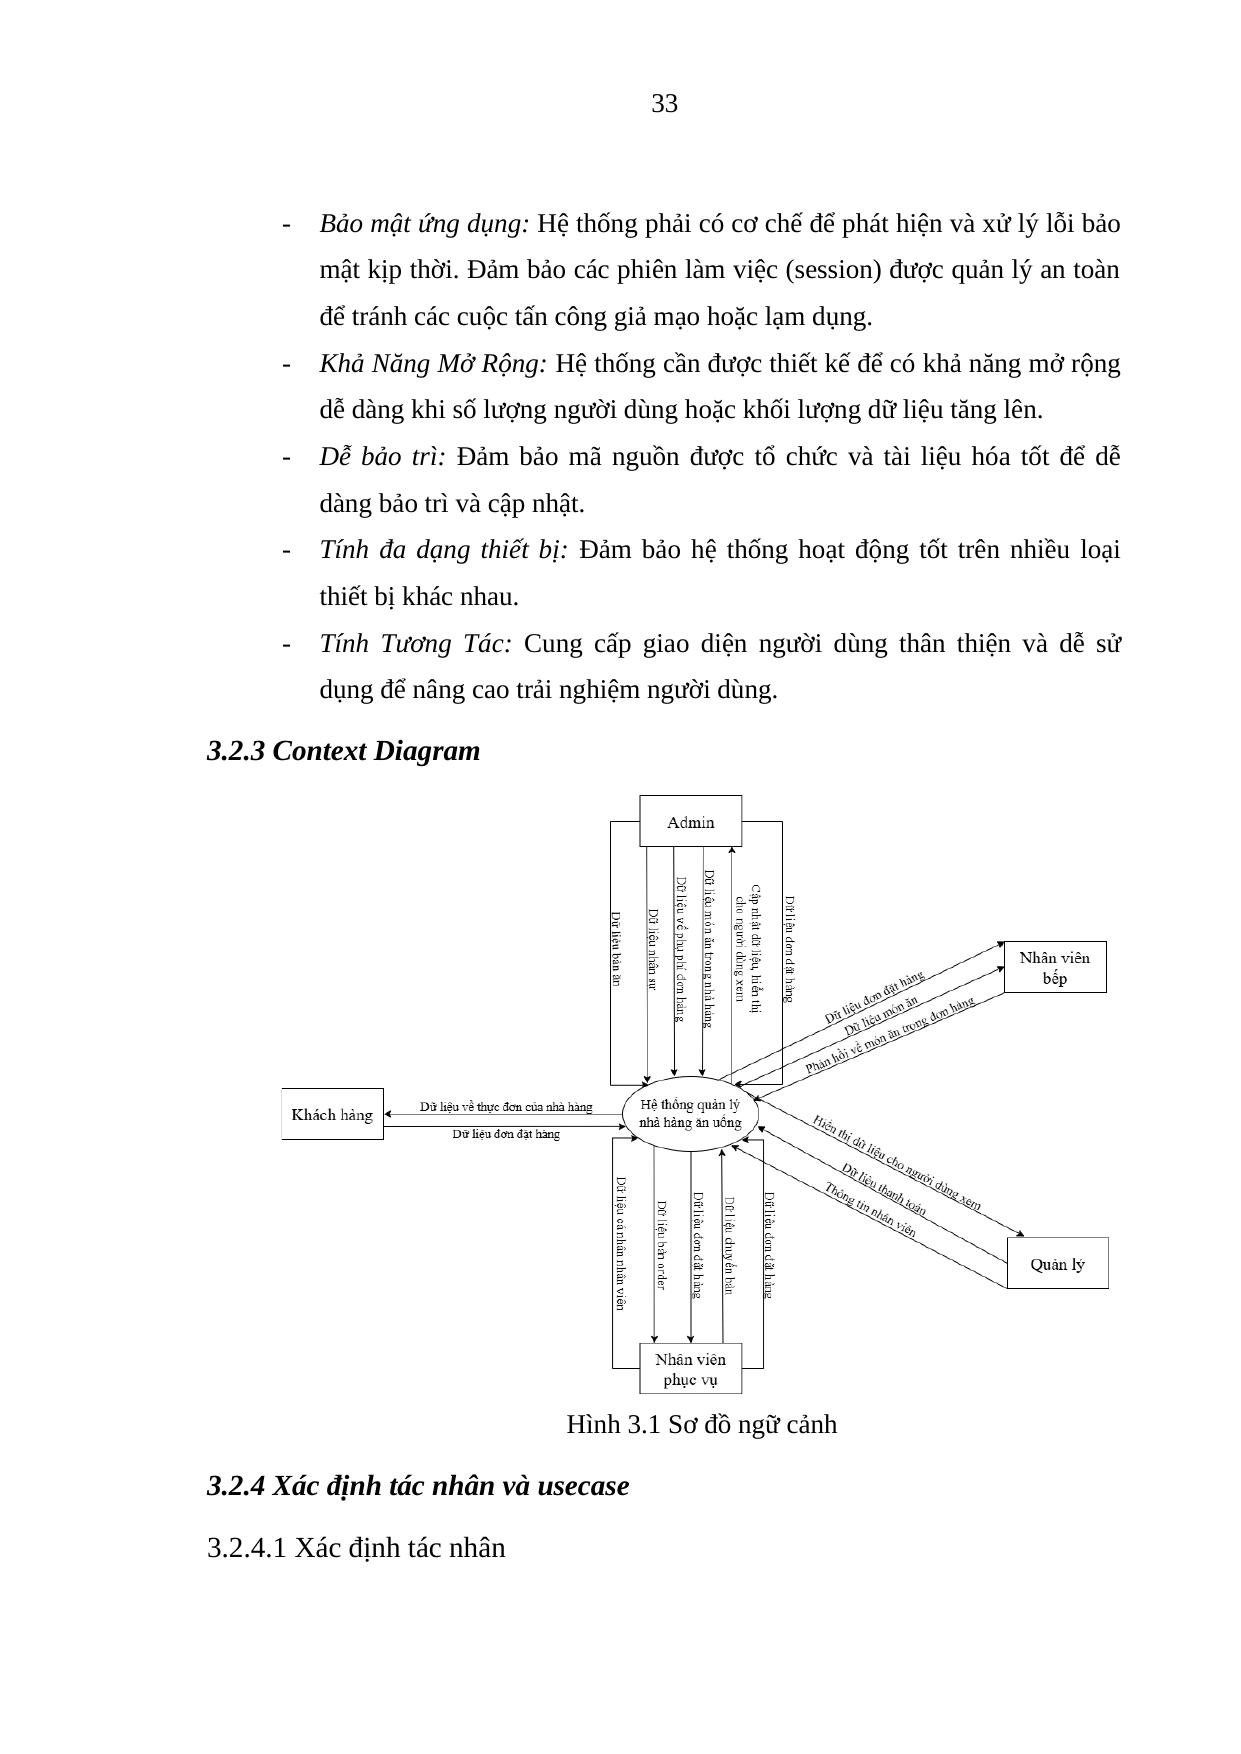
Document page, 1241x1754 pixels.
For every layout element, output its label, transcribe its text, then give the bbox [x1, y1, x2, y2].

list Tính đa dạng thiết bị: Đảm bảo hệ thống hoạt động tốt trên nhiều loại thiết bị khác nhau. [282, 533, 1122, 611]
list Dễ bảo trì: Đảm bảo mã nguồn được tổ chức và tài liệu hóa tốt để dễ dàng bảo trì và cập nhật. [282, 440, 1122, 518]
list Khả Năng Mở Rộng: Hệ thống cần được thiết kế để có khả năng mở rộng dễ dàng khi số lượng người dùng hoặc khối lượng dữ liệu tăng lên. [282, 347, 1122, 424]
picture [281, 795, 1109, 1394]
subtitle Xác định tác nhân [207, 1531, 1122, 1564]
subtitle Context Diagram [207, 733, 1122, 766]
list Tính Tương Tác: Cung cấp giao diện người dùng thân thiện và dễ sử dụng để nâng cao trải nghiệm người dùng. [282, 627, 1122, 704]
subtitle Xác định tác nhân và usecase [207, 1468, 1122, 1501]
list Bảo mật ứng dụng: Hệ thống phải có cơ chế để phát hiện và xử lý lỗi bảo mật kịp thời. Đảm bảo các phiên làm việc (session) được quản lý an toàn để tránh các cuộc tấn công giả mạo hoặc lạm dụng. [282, 207, 1122, 331]
